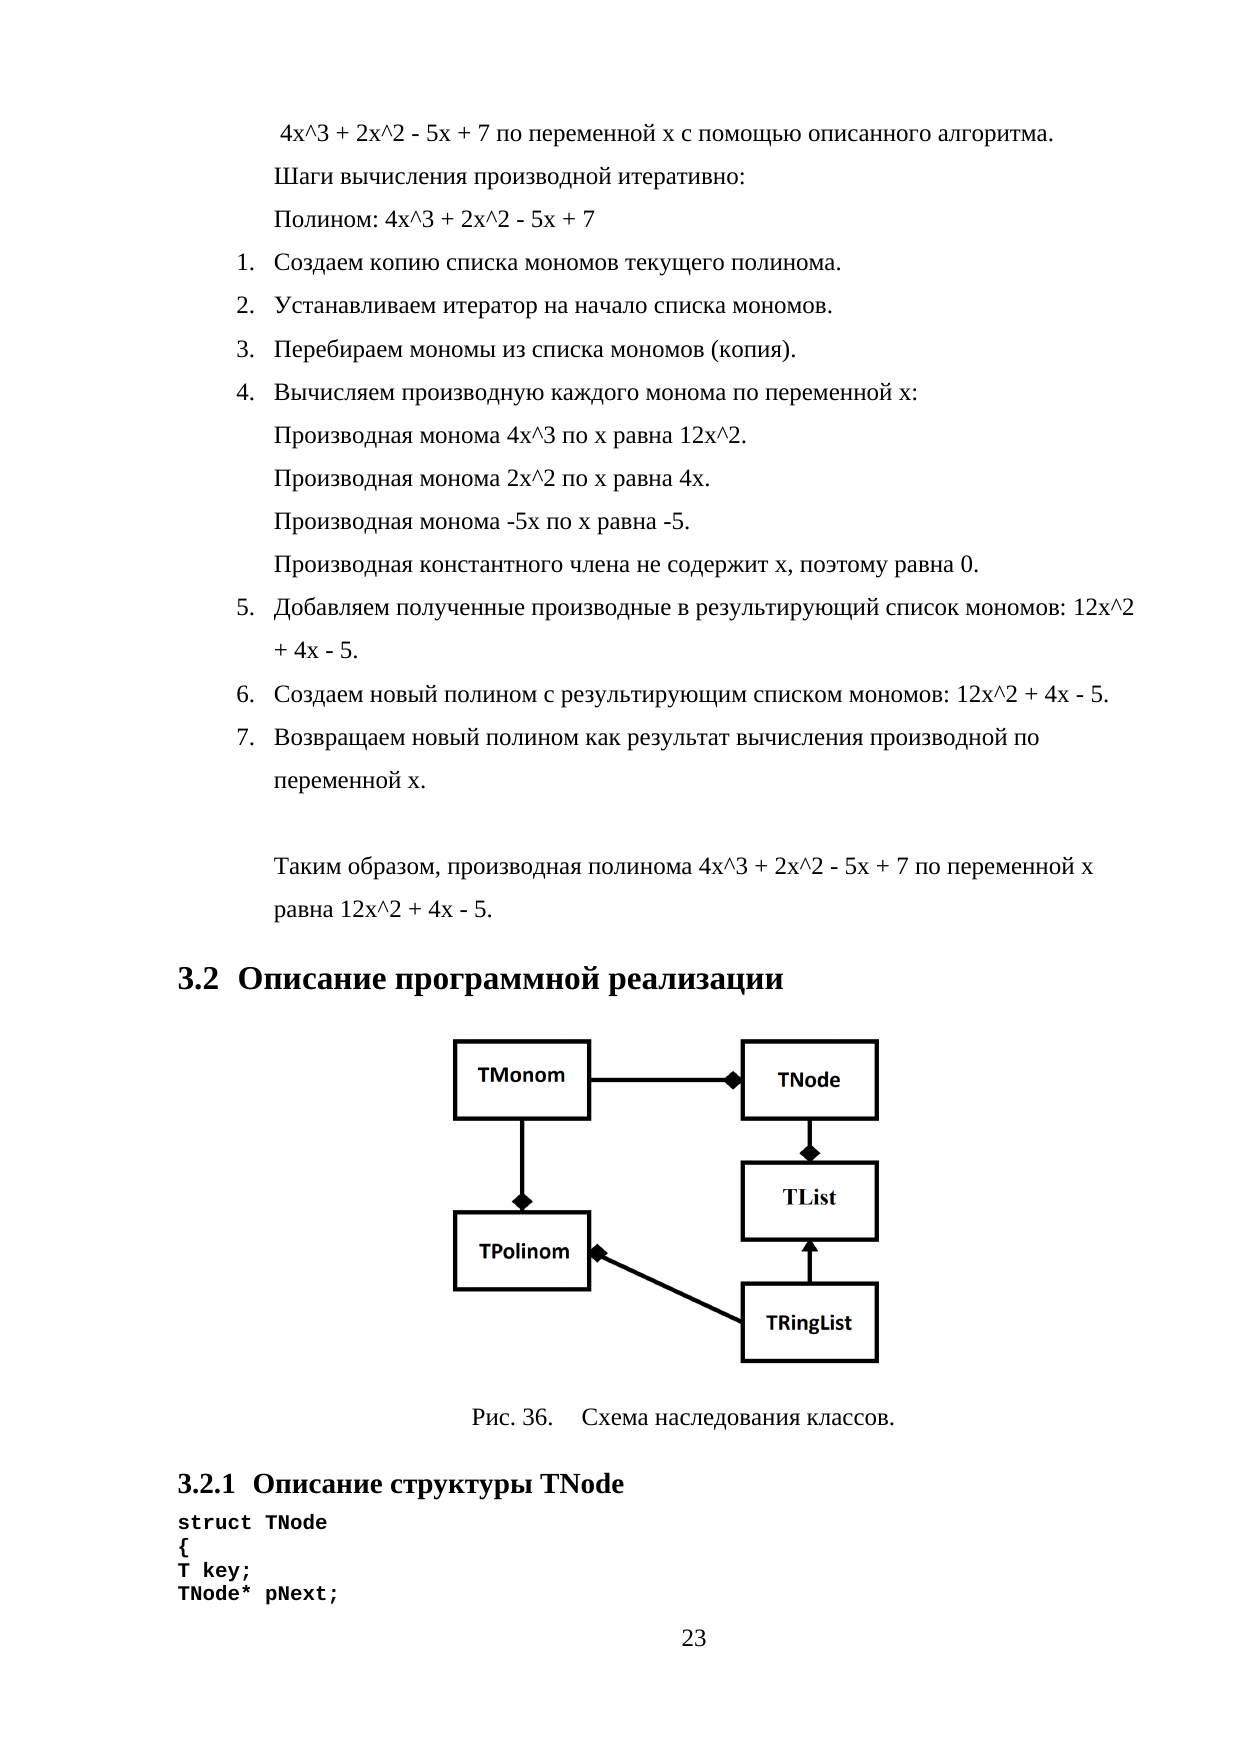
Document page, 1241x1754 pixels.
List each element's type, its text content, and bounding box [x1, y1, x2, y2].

list Вычисляем производную каждого монома по переменной x: [236, 377, 1152, 406]
text { [177, 1536, 1152, 1559]
text Производная монома 2x^2 по x равна 4x. [274, 463, 1152, 492]
text Полином: 4x^3 + 2x^2 - 5x + 7 [274, 204, 1152, 233]
list Создаем новый полином с результирующим списком мономов: 12x^2 + 4x - 5. [236, 679, 1152, 707]
list Устанавливаем итератор на начало списка мономов. [236, 291, 1152, 319]
text 4x^3 + 2x^2 - 5x + 7 по переменной x с помощью описанного алгоритма. [274, 118, 1152, 147]
text Производная монома -5x по x равна -5. [274, 506, 1152, 535]
text Схема наследования классов. [215, 1402, 1152, 1431]
list Возвращаем новый полином как результат вычисления производной по переменной x. [236, 722, 1152, 794]
subtitle Описание программной реализации [177, 958, 1152, 997]
text Производная константного члена не содержит x, поэтому равна 0. [274, 549, 1152, 578]
picture [426, 1009, 903, 1388]
text T key; [177, 1559, 1152, 1583]
list Добавляем полученные производные в результирующий список мономов: 12x^2 + 4x - 5. [236, 592, 1152, 664]
text Шаги вычисления производной итеративно: [274, 161, 1152, 190]
list Перебираем мономы из списка мономов (копия). [236, 334, 1152, 362]
list Создаем копию списка мономов текущего полинома. [236, 247, 1152, 276]
subtitle Описание структуры TNode [177, 1466, 1152, 1500]
text Таким образом, производная полинома 4x^3 + 2x^2 - 5x + 7 по переменной x равна 12x^2 + 4x - 5. [274, 851, 1152, 923]
text Производная монома 4x^3 по x равна 12x^2. [274, 420, 1152, 449]
text TNode* pNext; [177, 1583, 1152, 1607]
text struct TNode [177, 1512, 1152, 1536]
